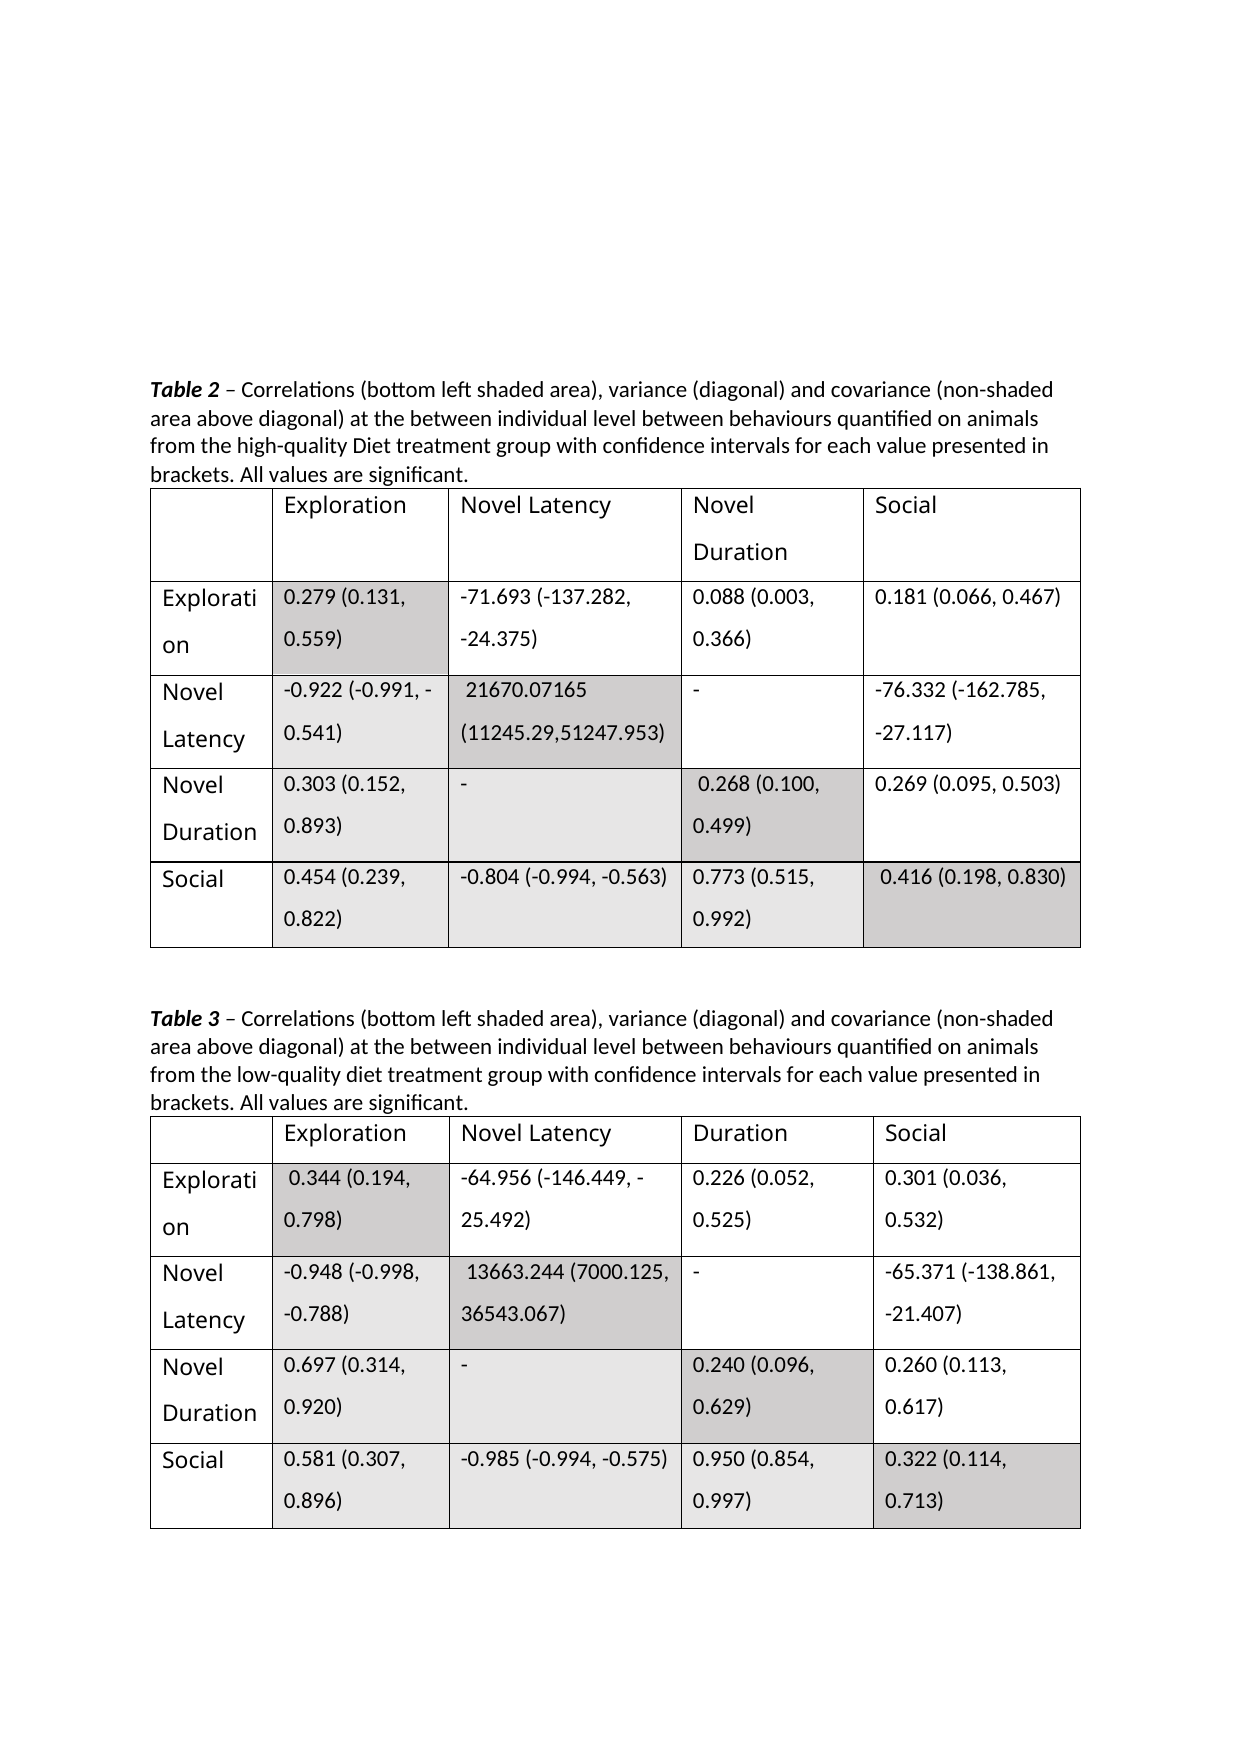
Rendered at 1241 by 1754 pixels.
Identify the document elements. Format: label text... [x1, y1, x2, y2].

table_cell -65.371 (-138.861, -21.407) [874, 1257, 1080, 1349]
table_cell 0.269 (0.095, 0.503) [864, 769, 1080, 861]
table_cell - [682, 676, 863, 768]
table_cell Novel Duration [151, 769, 272, 861]
table_cell 0.279 (0.131, 0.559) [273, 582, 448, 674]
table_cell -71.693 (-137.282, -24.375) [449, 582, 681, 674]
table_cell - [449, 769, 681, 861]
table_header Exploration [273, 489, 448, 581]
table_cell 0.950 (0.854, 0.997) [682, 1444, 873, 1528]
table_cell 0.181 (0.066, 0.467) [864, 582, 1080, 674]
table_header Social [874, 1117, 1080, 1162]
table_cell 21670.07165 (11245.29,51247.953) [449, 676, 681, 768]
table_cell Social [151, 863, 272, 947]
table_cell -0.985 (-0.994, -0.575) [450, 1444, 681, 1528]
table_cell - [450, 1350, 681, 1443]
text Table 2 – Correlations (bottom left shaded area), variance (diagonal) and covariance (non-shaded area above diagonal) at the between individual level between behaviours quantified on animals from the high-quality Diet treatment group with confidence intervals for each value presented in brackets. All values are significant. [150, 376, 1090, 488]
table_header Novel Latency [449, 489, 681, 581]
table_cell Exploration [151, 1164, 272, 1256]
table_cell Novel Latency [151, 676, 272, 768]
table_cell 13663.244 (7000.125, 36543.067) [450, 1257, 681, 1349]
table_cell Novel Duration [151, 1350, 272, 1443]
table_header Exploration [273, 1117, 449, 1162]
table_header Social [864, 489, 1080, 581]
table_cell -0.804 (-0.994, -0.563) [449, 863, 681, 947]
table_cell Social [151, 1444, 272, 1528]
table_cell Novel Latency [151, 1257, 272, 1349]
table_cell 0.240 (0.096, 0.629) [682, 1350, 873, 1443]
table_cell -76.332 (-162.785, -27.117) [864, 676, 1080, 768]
table_cell 0.268 (0.100, 0.499) [682, 769, 863, 861]
table_cell 0.226 (0.052, 0.525) [682, 1164, 873, 1256]
table_cell 0.088 (0.003, 0.366) [682, 582, 863, 674]
table_cell -64.956 (-146.449, -25.492) [450, 1164, 681, 1256]
table_cell 0.344 (0.194, 0.798) [273, 1164, 449, 1256]
table_cell 0.301 (0.036, 0.532) [874, 1164, 1080, 1256]
table_cell - [682, 1257, 873, 1349]
table_cell 0.322 (0.114, 0.713) [874, 1444, 1080, 1528]
table_header Duration [682, 1117, 873, 1162]
table_cell 0.416 (0.198, 0.830) [864, 863, 1080, 947]
table_header [151, 489, 272, 581]
table_header Novel Duration [682, 489, 863, 581]
table_cell 0.303 (0.152, 0.893) [273, 769, 448, 861]
table_cell Exploration [151, 582, 272, 674]
table_header [151, 1117, 272, 1162]
table_cell 0.697 (0.314, 0.920) [273, 1350, 449, 1443]
table_cell 0.773 (0.515, 0.992) [682, 863, 863, 947]
table_cell -0.948 (-0.998, -0.788) [273, 1257, 449, 1349]
table_cell 0.581 (0.307, 0.896) [273, 1444, 449, 1528]
text Table 3 – Correlations (bottom left shaded area), variance (diagonal) and covariance (non-shaded area above diagonal) at the between individual level between behaviours quantified on animals from the low-quality diet treatment group with confidence intervals for each value presented in brackets. All values are significant. [150, 1004, 1090, 1116]
table_cell 0.260 (0.113, 0.617) [874, 1350, 1080, 1443]
table_header Novel Latency [450, 1117, 681, 1162]
table_cell -0.922 (-0.991, -0.541) [273, 676, 448, 768]
table_cell 0.454 (0.239, 0.822) [273, 863, 448, 947]
